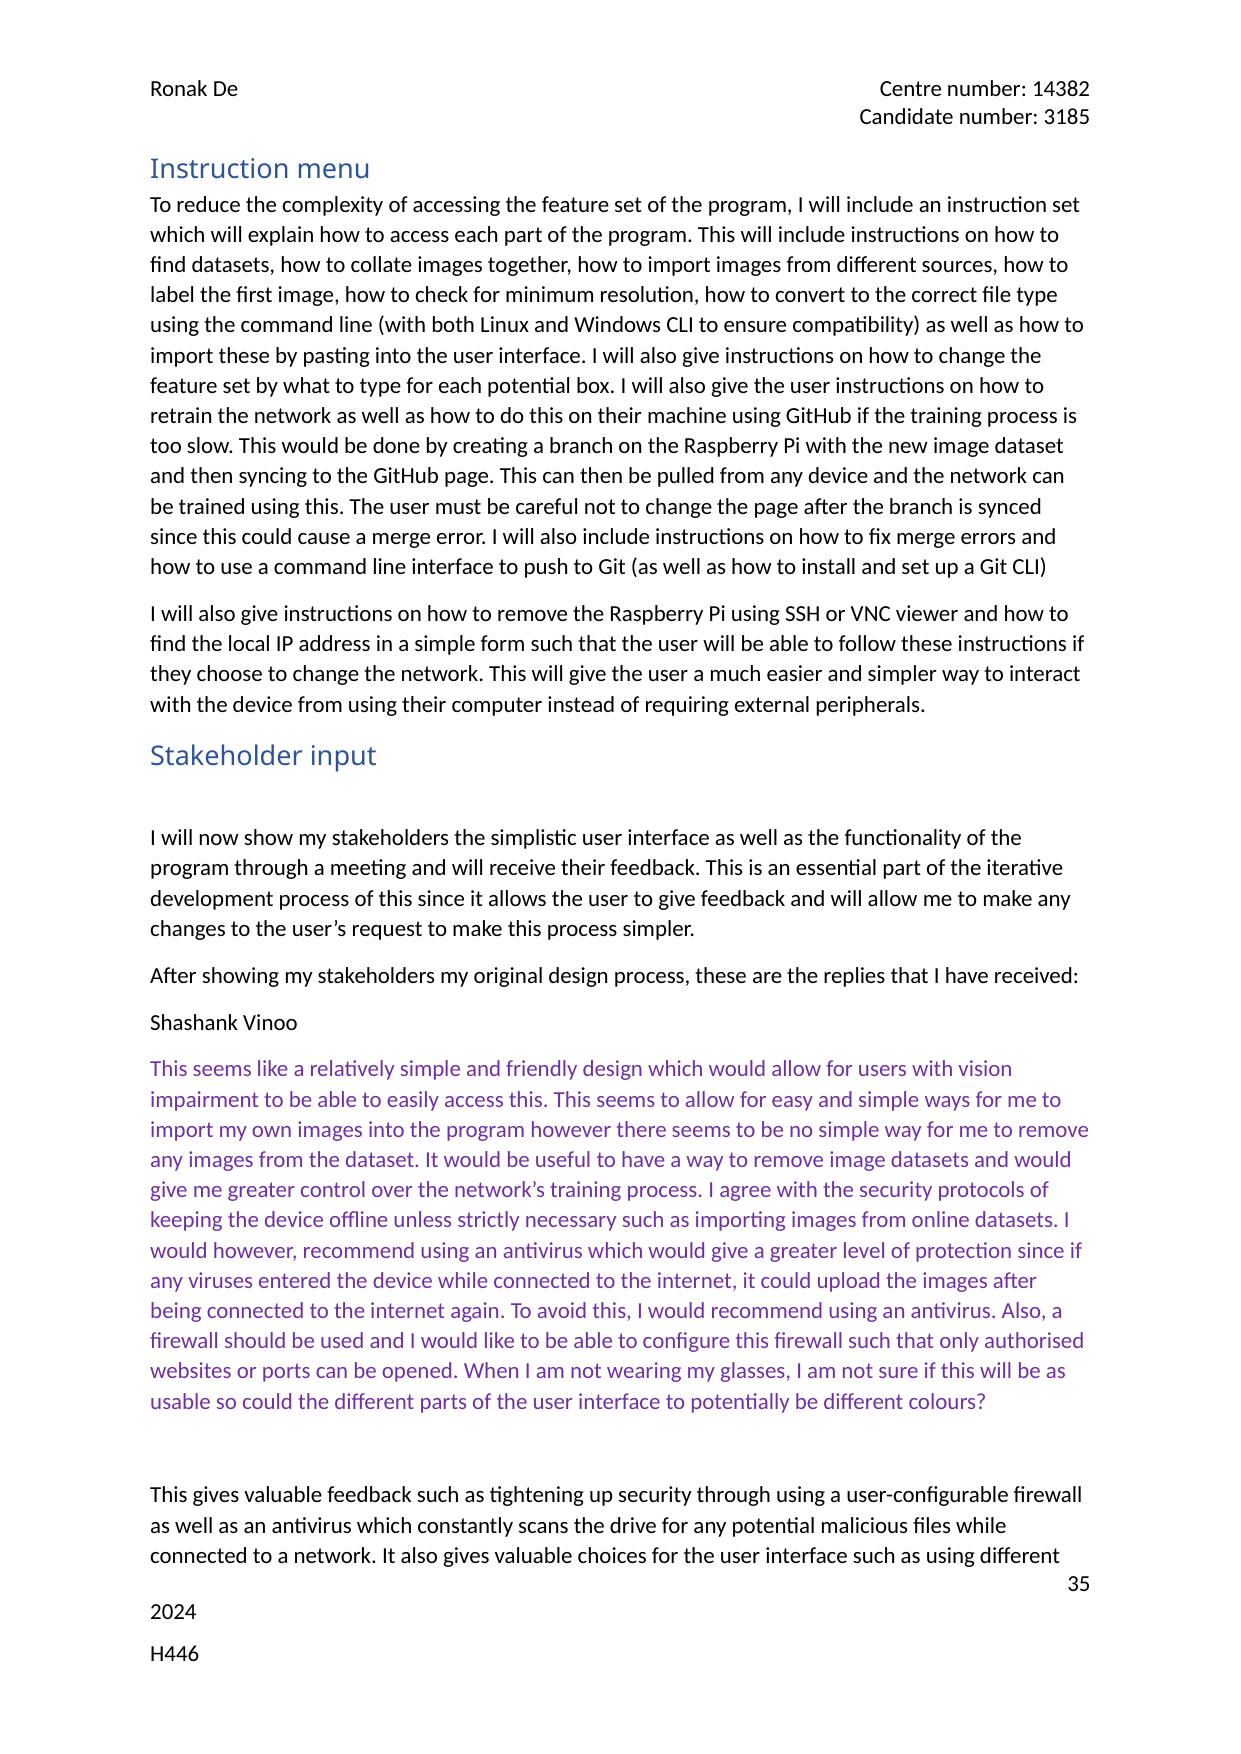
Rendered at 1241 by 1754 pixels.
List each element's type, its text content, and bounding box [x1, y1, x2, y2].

subtitle Instruction menu [150, 150, 1090, 187]
subtitle Stakeholder input [150, 737, 1090, 773]
text I will also give instructions on how to remove the Raspberry Pi using SSH or VNC viewer and how to find the local IP address in a simple form such that the user will be able to follow these instructions if they choose to change the network. This will give the user a much easier and simpler way to interact with the device from using their computer instead of requiring external peripherals. [150, 599, 1090, 718]
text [150, 1481, 1090, 1569]
text I will now show my stakeholders the simplistic user interface as well as the functionality of the program through a meeting and will receive their feedback. This is an essential part of the iterative development process of this since it allows the user to give feedback and will allow me to make any changes to the user’s request to make this process simpler. [150, 823, 1090, 942]
text To reduce the complexity of accessing the feature set of the program, I will include an instruction set which will explain how to access each part of the program. This will include instructions on how to find datasets, how to collate images together, how to import images from different sources, how to label the first image, how to check for minimum resolution, how to convert to the correct file type using the command line (with both Linux and Windows CLI to ensure compatibility) as well as how to import these by pasting into the user interface. I will also give instructions on how to change the feature set by what to type for each potential box. I will also give the user instructions on how to retrain the network as well as how to do this on their machine using GitHub if the training process is too slow. This would be done by creating a branch on the Raspberry Pi with the new image dataset and then syncing to the GitHub page. This can then be pulled from any device and the network can be trained using this. The user must be careful not to change the page after the branch is synced since this could cause a merge error. I will also include instructions on how to fix merge errors and how to use a command line interface to push to Git (as well as how to install and set up a Git CLI) [150, 190, 1090, 580]
text After showing my stakeholders my original design process, these are the replies that I have received: [150, 961, 1090, 989]
text Shashank Vinoo [150, 1008, 1090, 1036]
text This seems like a relatively simple and friendly design which would allow for users with vision impairment to be able to easily access this. This seems to allow for easy and simple ways for me to import my own images into the program however there seems to be no simple way for me to remove any images from the dataset. It would be useful to have a way to remove image datasets and would give me greater control over the network’s training process. I agree with the security protocols of keeping the device offline unless strictly necessary such as importing images from online datasets. I would however, recommend using an antivirus which would give a greater level of protection since if any viruses entered the device while connected to the internet, it could upload the images after being connected to the internet again. To avoid this, I would recommend using an antivirus. Also, a firewall should be used and I would like to be able to configure this firewall such that only authorised websites or ports can be opened. When I am not wearing my glasses, I am not sure if this will be as usable so could the different parts of the user interface to potentially be different colours? [150, 1054, 1090, 1415]
